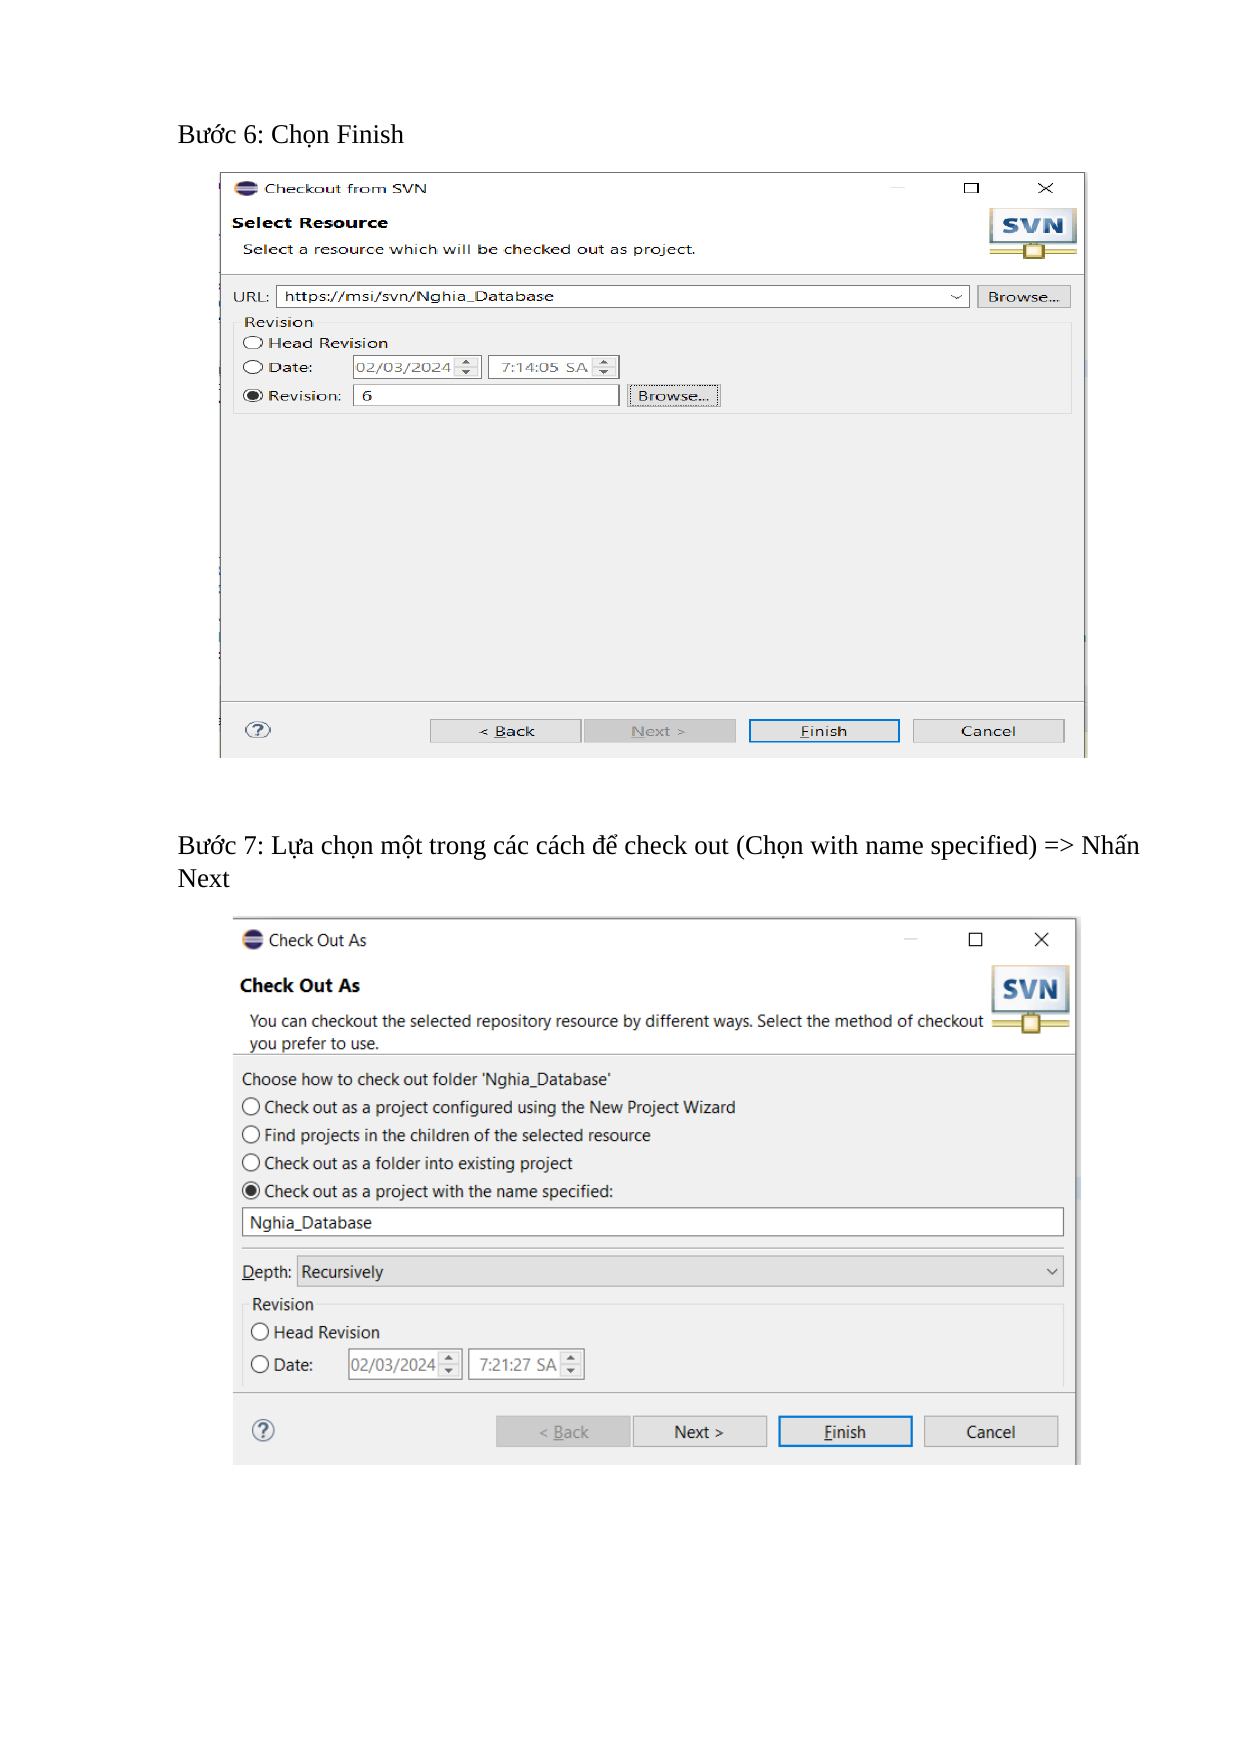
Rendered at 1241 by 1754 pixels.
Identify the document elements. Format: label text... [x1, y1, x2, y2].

text Bước 7: Lựa chọn một trong các cách để check out (Chọn with name specified) => Nhấn Next [177, 829, 1152, 893]
text Bước 6: Chọn Finish [177, 118, 1152, 149]
picture [218, 172, 1088, 758]
picture [232, 916, 1082, 1465]
